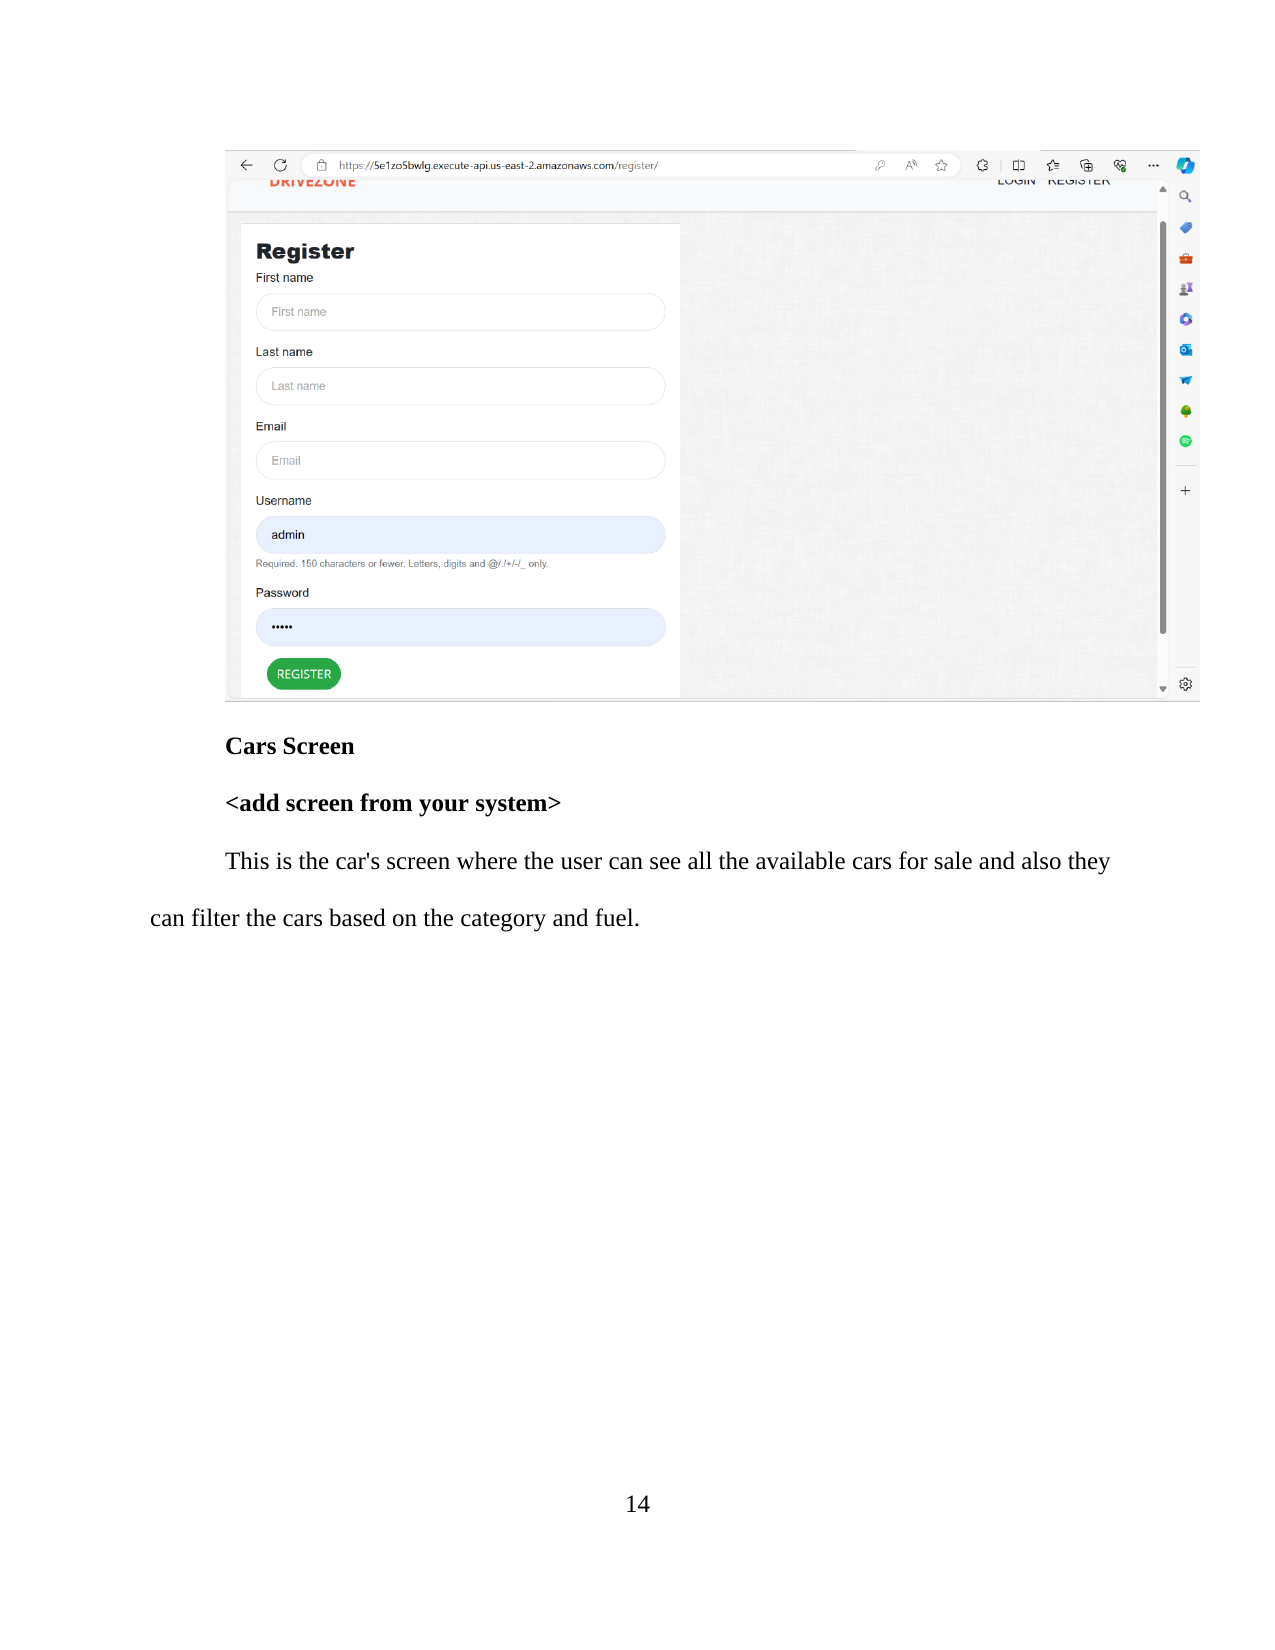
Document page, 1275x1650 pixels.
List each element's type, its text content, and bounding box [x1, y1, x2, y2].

text Cars Screen [150, 731, 1125, 759]
picture [225, 150, 1200, 702]
text <add screen from your system> [150, 788, 1125, 817]
text This is the car's screen where the user can see all the available cars for sale and also they can filter the cars based on the category and fuel. [150, 846, 1125, 932]
